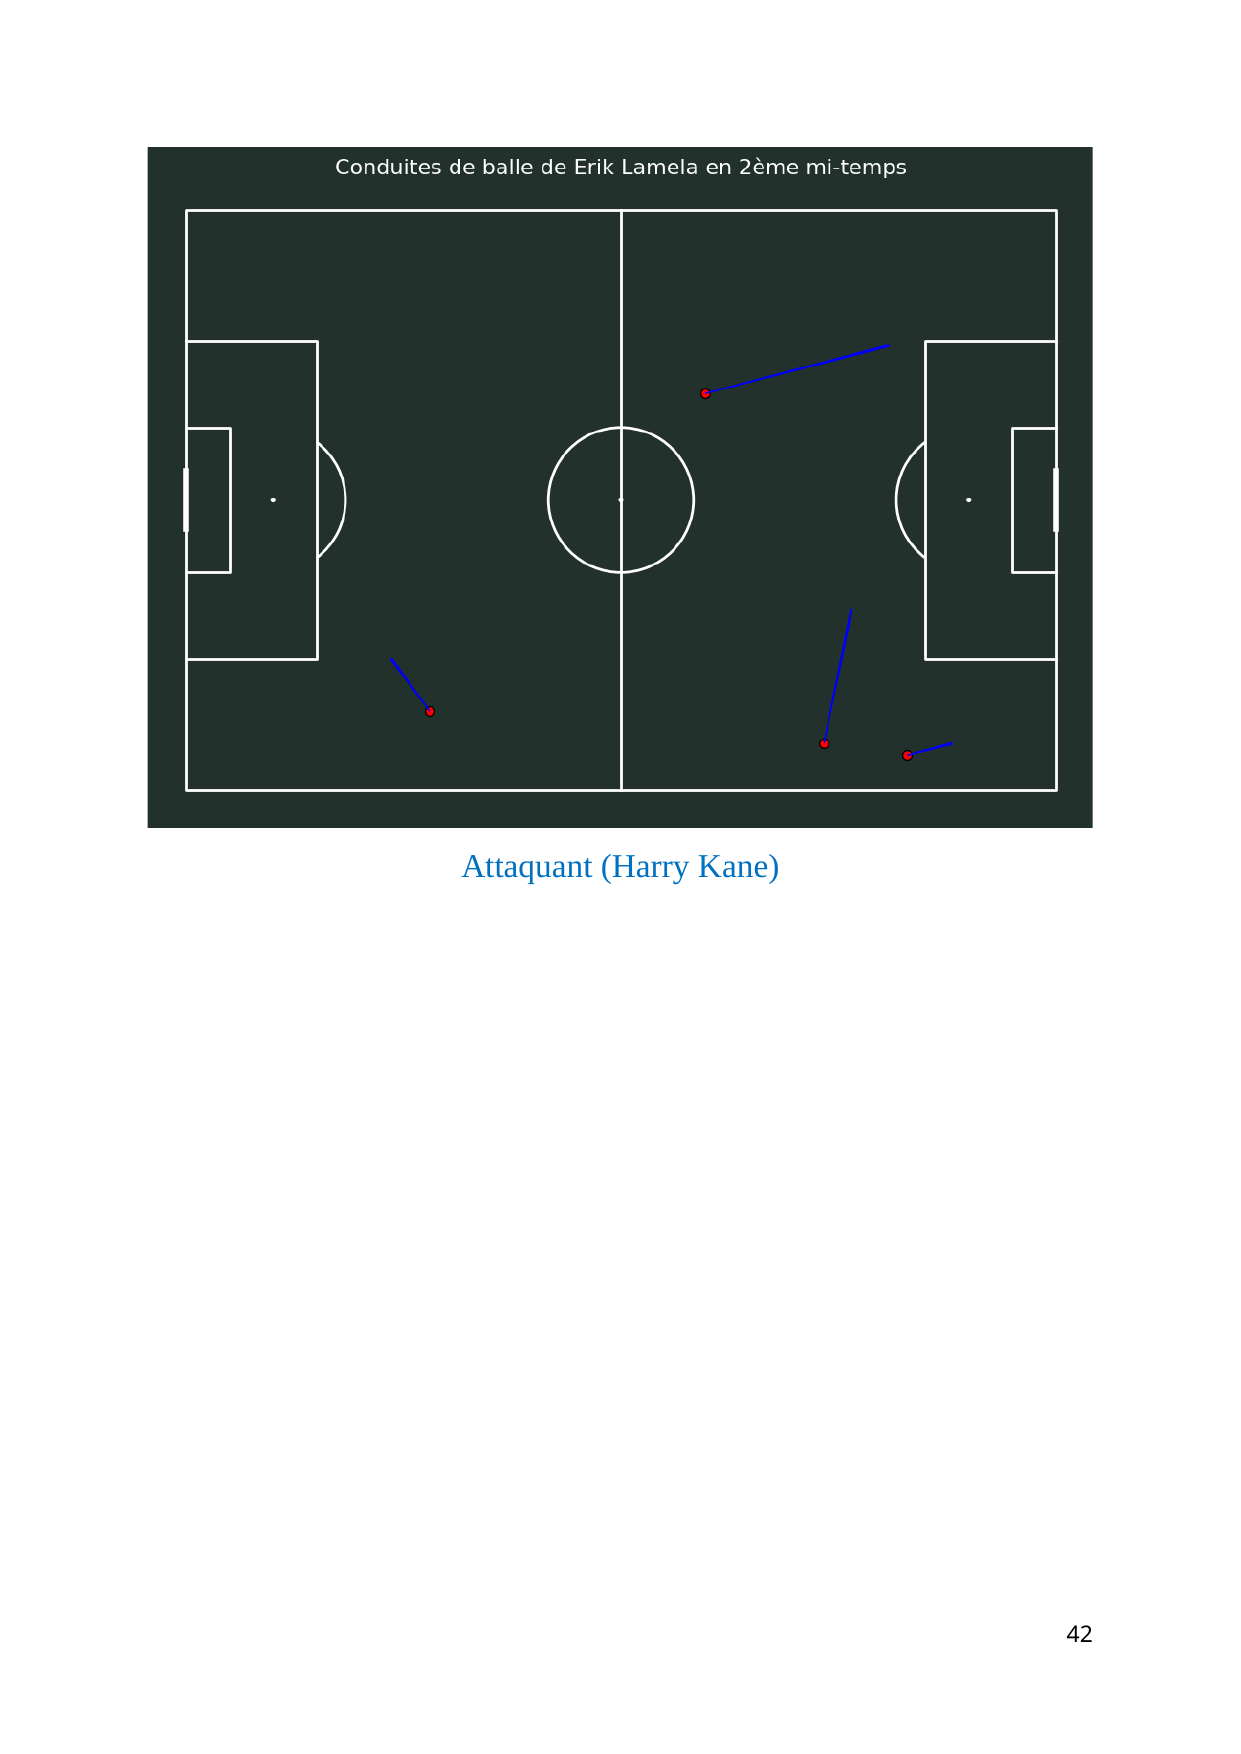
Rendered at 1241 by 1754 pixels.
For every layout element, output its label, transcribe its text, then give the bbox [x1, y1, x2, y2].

picture [147, 147, 1093, 828]
text Attaquant (Harry Kane) [148, 847, 1093, 885]
